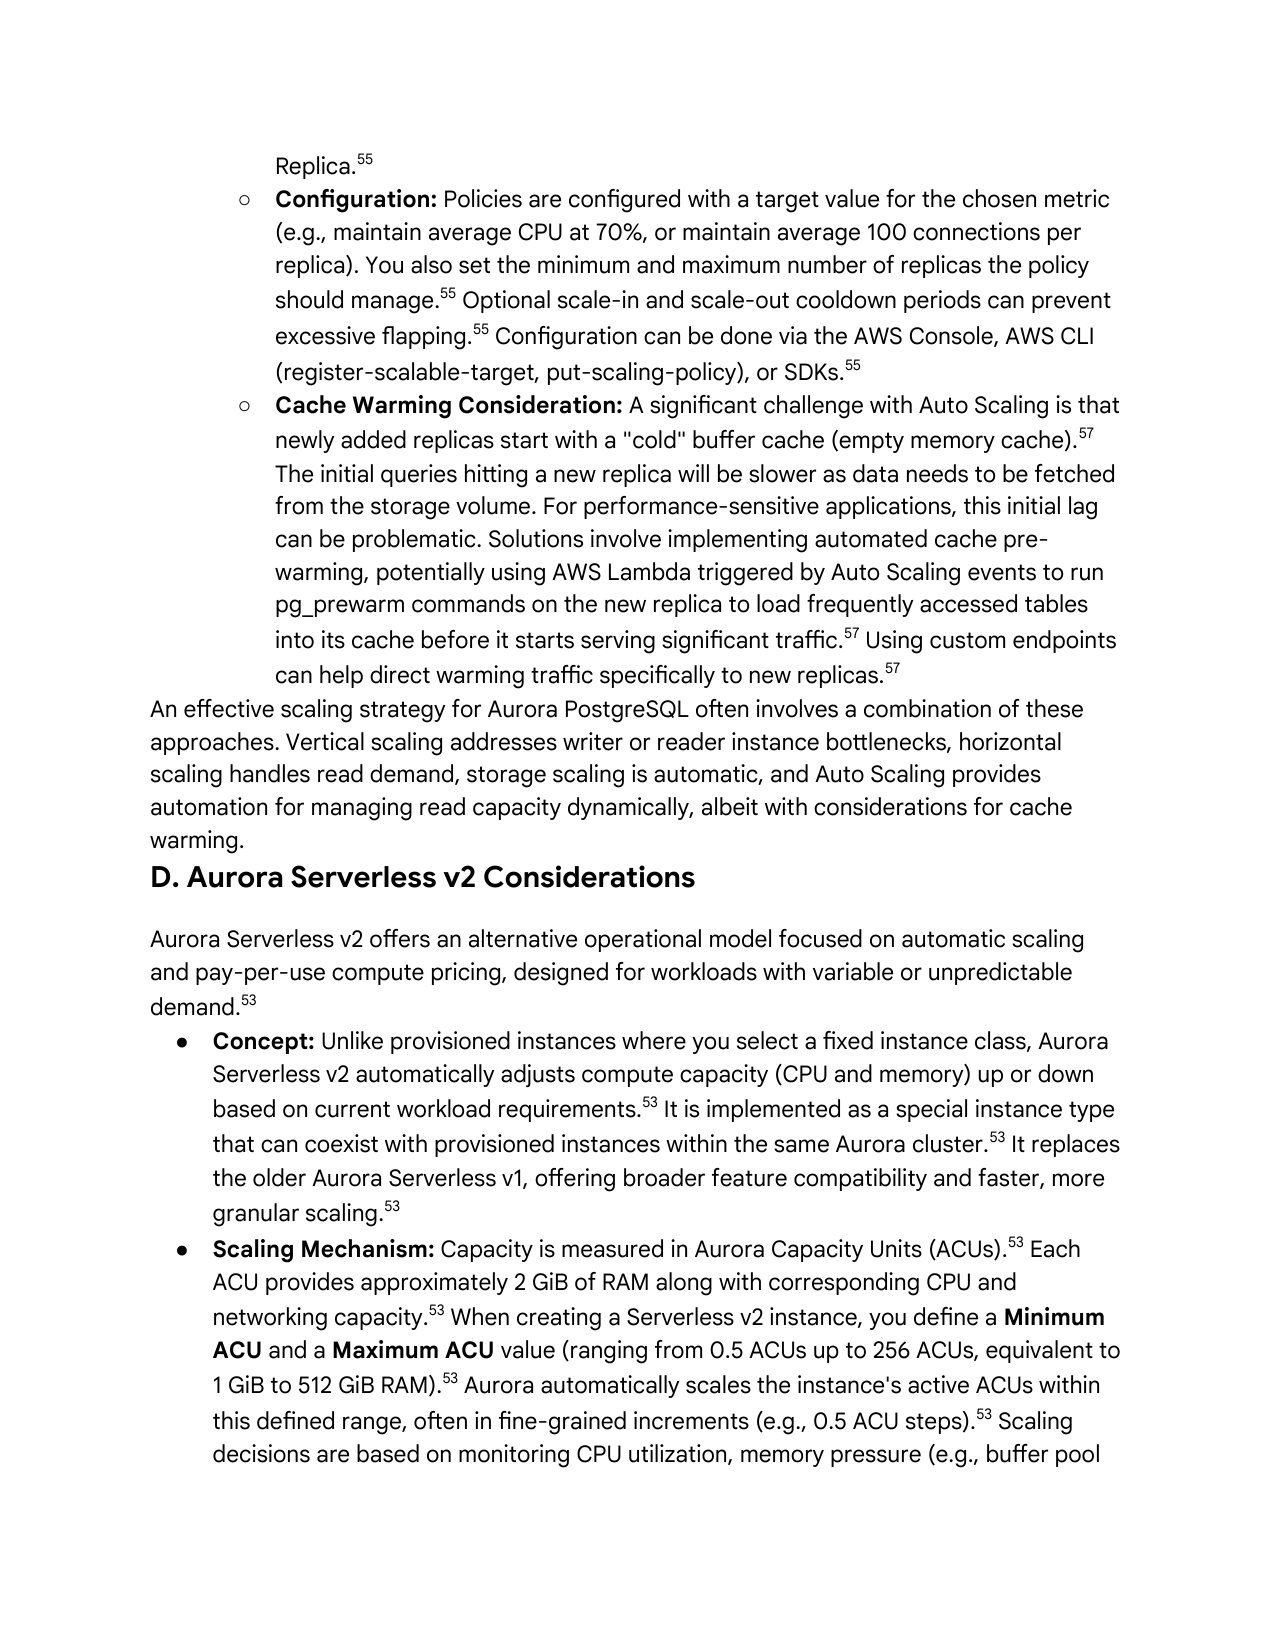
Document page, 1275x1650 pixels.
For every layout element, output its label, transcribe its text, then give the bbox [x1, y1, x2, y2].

list Concept: Unlike provisioned instances where you select a fixed instance class, Aurora Serverless v2 automatically adjusts compute capacity (CPU and memory) up or down based on current workload requirements.53 It is implemented as a special instance type that can coexist with provisioned instances within the same Aurora cluster.53 It replaces the older Aurora Serverless v1, offering broader feature compatibility and faster, more granular scaling.53 [175, 1027, 1125, 1228]
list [237, 150, 1125, 181]
subtitle D. Aurora Serverless v2 Considerations [150, 859, 1125, 895]
list Cache Warming Consideration: A significant challenge with Auto Scaling is that newly added replicas start with a "cold" buffer cache (empty memory cache).57 The initial queries hitting a new replica will be slower as data needs to be fetched from the storage volume. For performance-sensitive applications, this initial lag can be problematic. Solutions involve implementing automated cache pre-warming, potentially using AWS Lambda triggered by Auto Scaling events to run pg_prewarm commands on the new replica to load frequently accessed tables into its cache before it starts serving significant traffic.57 Using custom endpoints can help direct warming traffic specifically to new replicas.57 [237, 391, 1125, 691]
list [175, 1233, 1125, 1469]
text Aurora Serverless v2 offers an alternative operational model focused on automatic scaling and pay-per-use compute pricing, designed for workloads with variable or unpredictable demand.53 [150, 926, 1125, 1023]
list Configuration: Policies are configured with a target value for the chosen metric (e.g., maintain average CPU at 70%, or maintain average 100 connections per replica). You also set the minimum and maximum number of replicas the policy should manage.55 Optional scale-in and scale-out cooldown periods can prevent excessive flapping.55 Configuration can be done via the AWS Console, AWS CLI (register-scalable-target, put-scaling-policy), or SDKs.55 [237, 186, 1125, 387]
text An effective scaling strategy for Aurora PostgreSQL often involves a combination of these approaches. Vertical scaling addresses writer or reader instance bottlenecks, horizontal scaling handles read demand, storage scaling is automatic, and Auto Scaling provides automation for managing read capacity dynamically, albeit with considerations for cache warming. [150, 695, 1125, 855]
